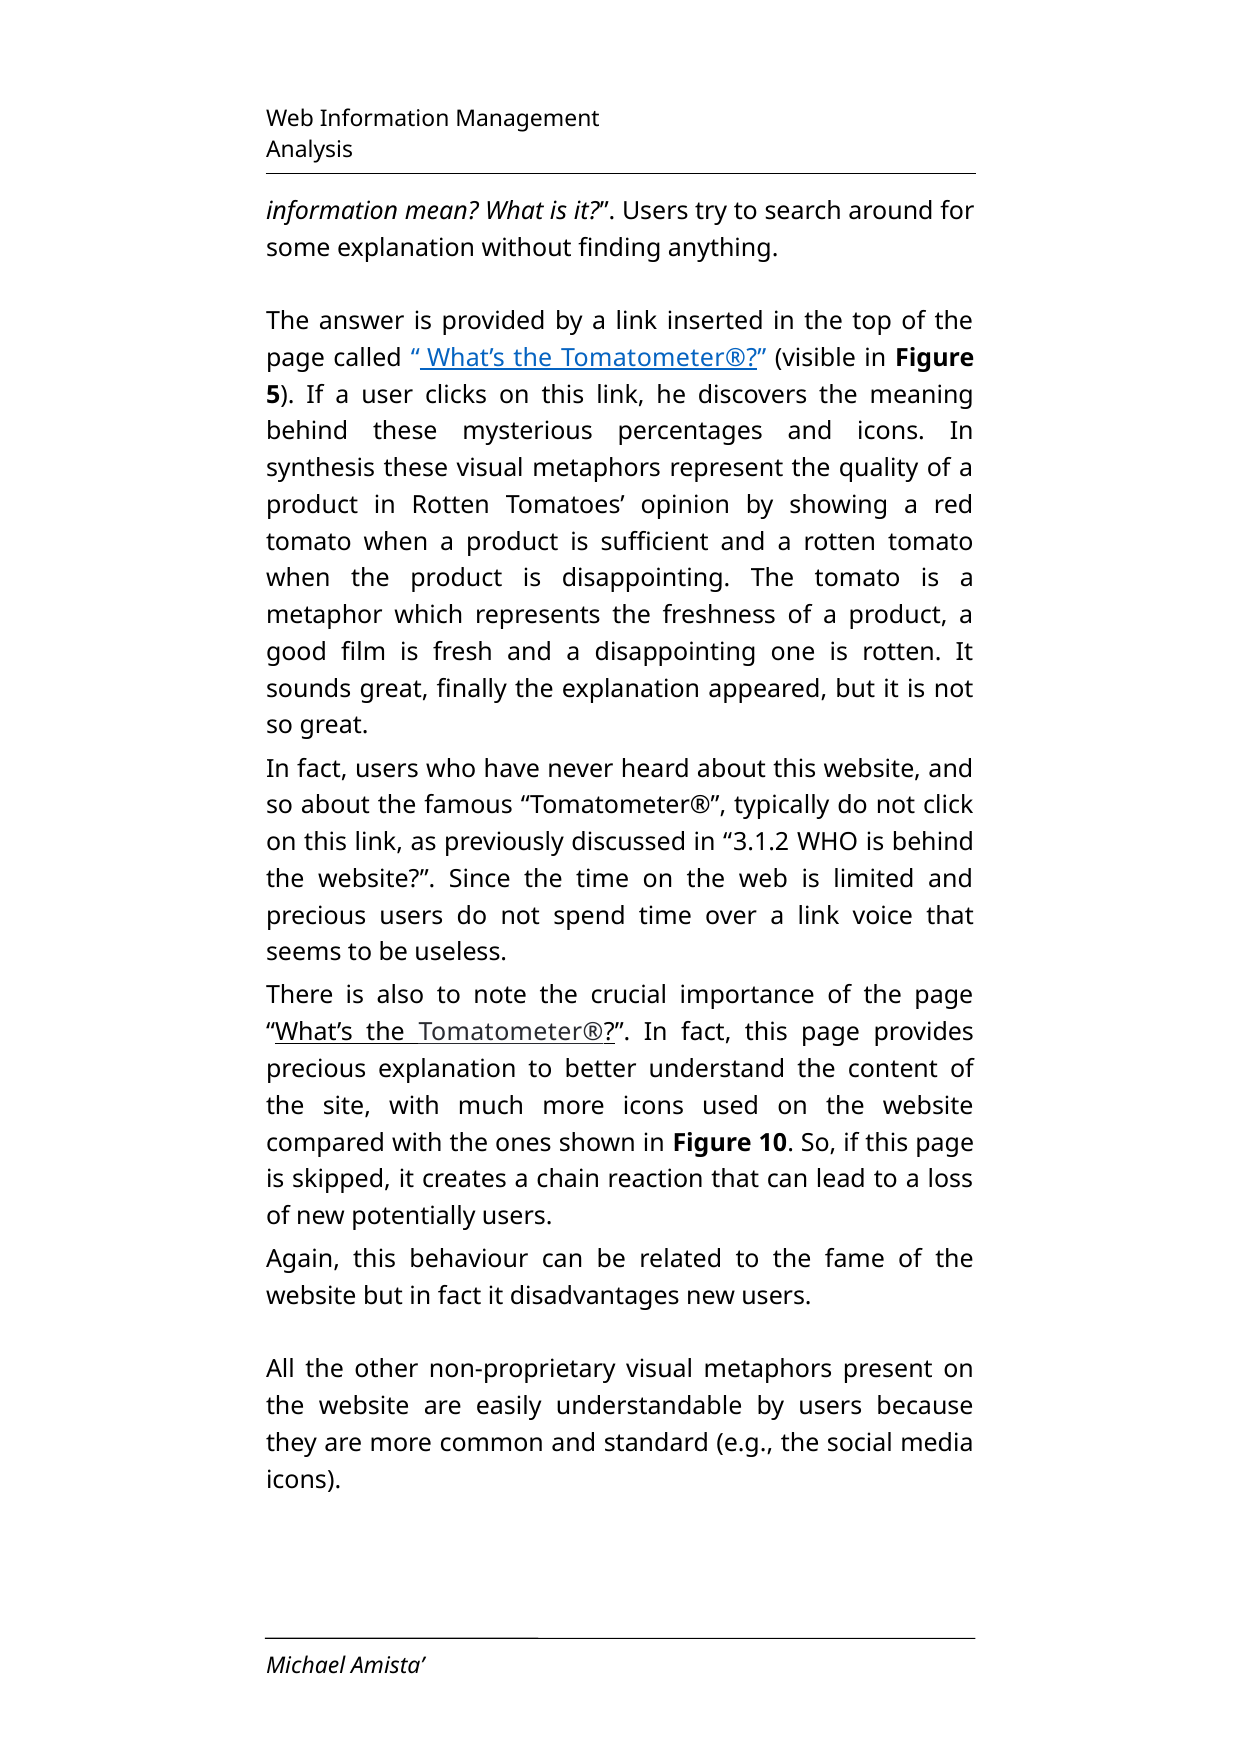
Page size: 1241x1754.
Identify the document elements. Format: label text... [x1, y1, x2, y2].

text In fact, users who have never heard about this website, and so about the famous “Tomatometer®”, typically do not click on this link, as previously discussed in “3.1.2 WHO is behind the website?”. Since the time on the web is limited and precious users do not spend time over a link voice that seems to be useless. [266, 750, 974, 968]
text The answer is provided by a link inserted in the top of the page called “ What’s the Tomatometer®?” (visible in Figure 5). If a user clicks on this link, he discovers the meaning behind these mysterious percentages and icons. In synthesis these visual metaphors represent the quality of a product in Rotten Tomatoes’ opinion by showing a red tomato when a product is sufficient and a rotten tomato when the product is disappointing. The tomato is a metaphor which represents the freshness of a product, a good film is fresh and a disappointing one is rotten. It sounds great, finally the explanation appeared, but it is not so great. [266, 303, 974, 741]
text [266, 192, 974, 263]
text All the other non-proprietary visual metaphors present on the website are easily understandable by users because they are more common and standard (e.g., the social media icons). [266, 1351, 974, 1495]
text Again, this behaviour can be related to the fame of the website but in fact it disadvantages new users. [266, 1241, 974, 1312]
text There is also to note the crucial importance of the page “What’s the Tomatometer®?”. In fact, this page provides precious explanation to better understand the content of the site, with much more icons used on the website compared with the ones shown in Figure 10. So, if this page is skipped, it creates a chain reaction that can lead to a loss of new potentially users. [266, 977, 974, 1232]
